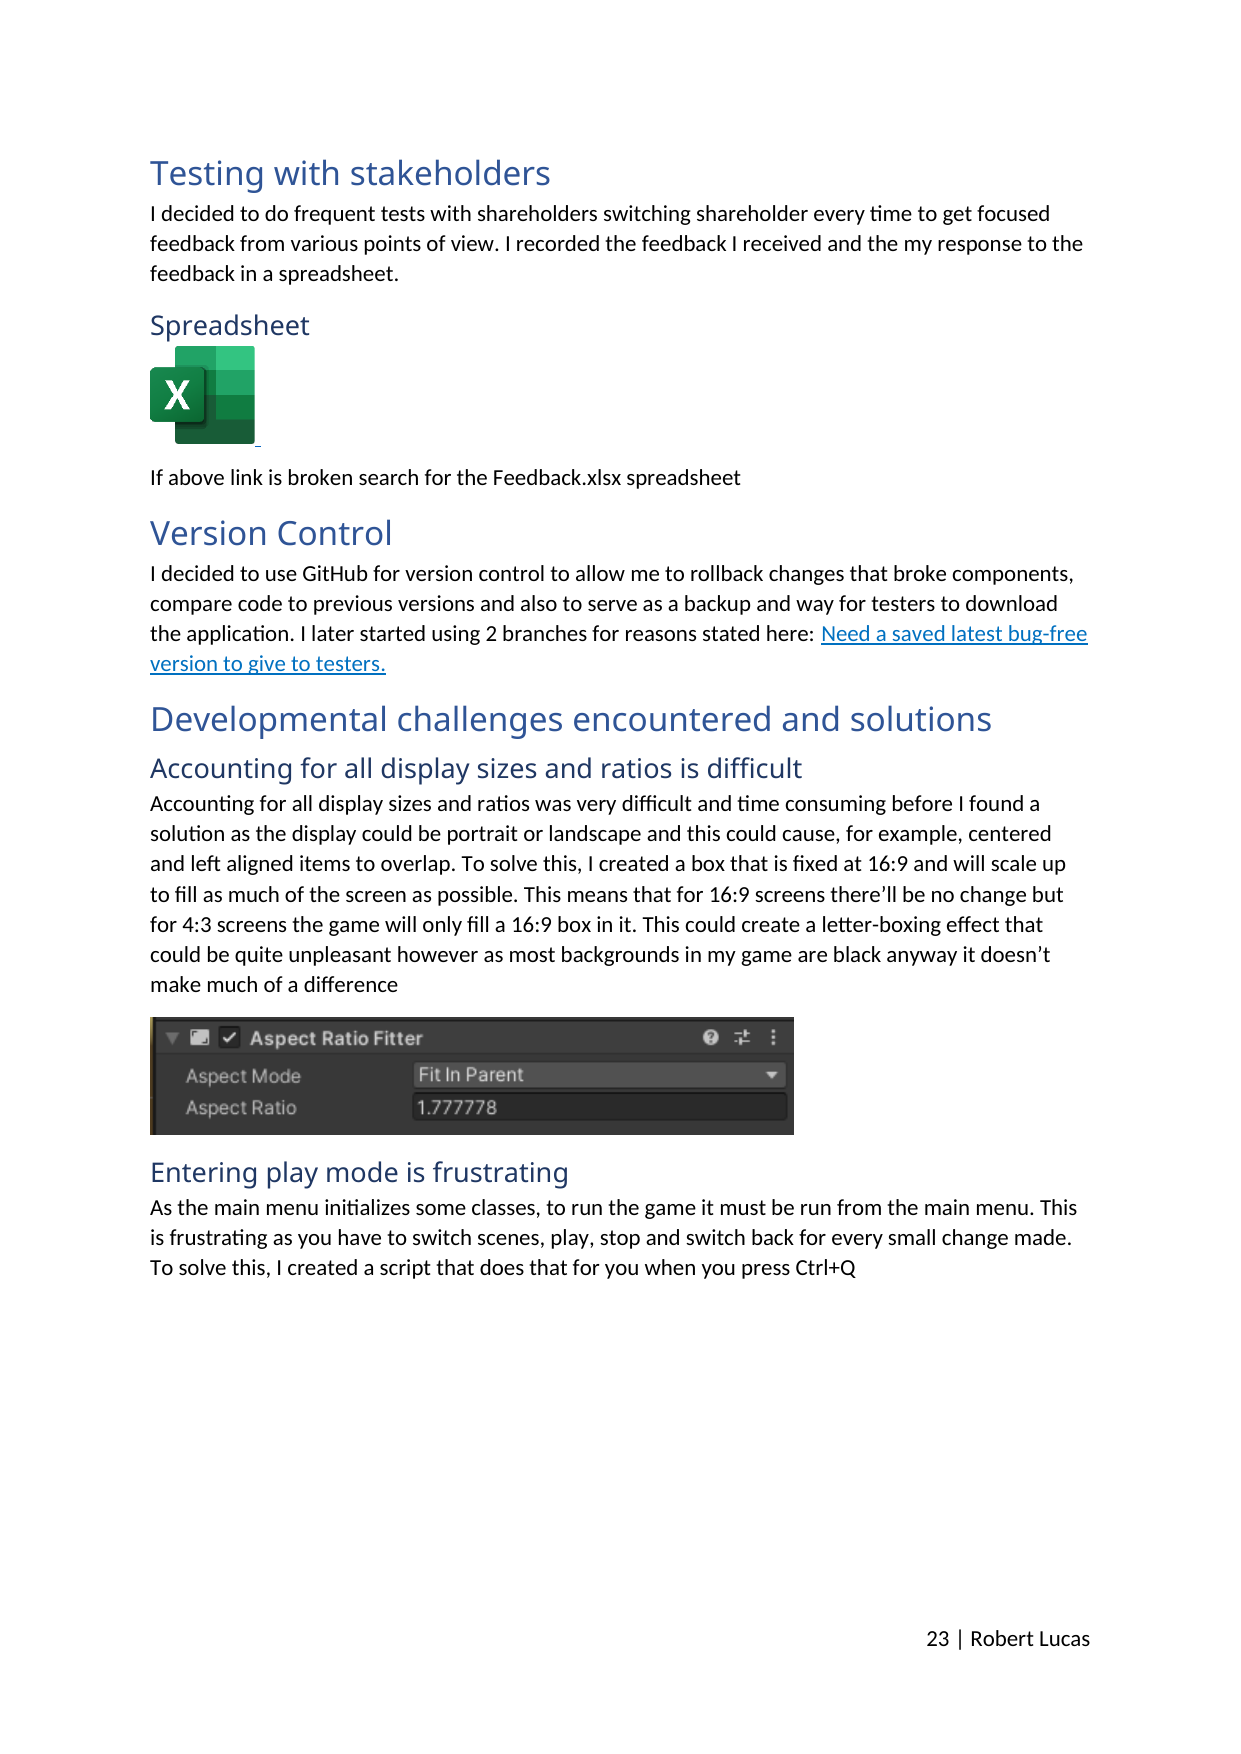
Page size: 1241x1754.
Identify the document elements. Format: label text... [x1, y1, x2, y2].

subtitle Version Control [150, 510, 1090, 555]
subtitle Developmental challenges encountered and solutions [150, 696, 1090, 742]
subtitle Testing with stakeholders [150, 150, 1090, 195]
subtitle Accounting for all display sizes and ratios is difficult [150, 749, 1090, 786]
text As the main menu initializes some classes, to run the game it must be run from the main menu. This is frustrating as you have to switch scenes, play, stop and switch back for every small change made. To solve this, I created a script that does that for you when you press Ctrl+Q [150, 1193, 1090, 1282]
picture [150, 346, 255, 444]
subtitle Spreadsheet [150, 306, 1090, 343]
text I decided to use GitHub for version control to allow me to rollback changes that broke components, compare code to previous versions and also to serve as a backup and way for testers to download the application. I later started using 2 branches for reasons stated here: Need a saved latest bug-free version to give to testers. [150, 559, 1090, 677]
text Accounting for all display sizes and ratios was very difficult and time consuming before I found a solution as the display could be portrait or landscape and this could cause, for example, centered and left aligned items to overlap. To solve this, I created a box that is fixed at 16:9 and will scale up to fill as much of the screen as possible. This means that for 16:9 screens there’ll be no change but for 4:3 screens the game will only fill a 16:9 box in it. This could create a letter-boxing effect that could be quite unpleasant however as most backgrounds in my game are black anyway it doesn’t make much of a difference [150, 789, 1090, 998]
text I decided to do frequent tests with shareholders switching shareholder every time to get focused feedback from various points of view. I recorded the feedback I received and the my response to the feedback in a spreadsheet. [150, 199, 1090, 287]
subtitle Entering play mode is frustrating [150, 1153, 1090, 1190]
picture [150, 1017, 794, 1135]
text If above link is broken search for the Feedback.xlsx spreadsheet [150, 463, 1090, 491]
